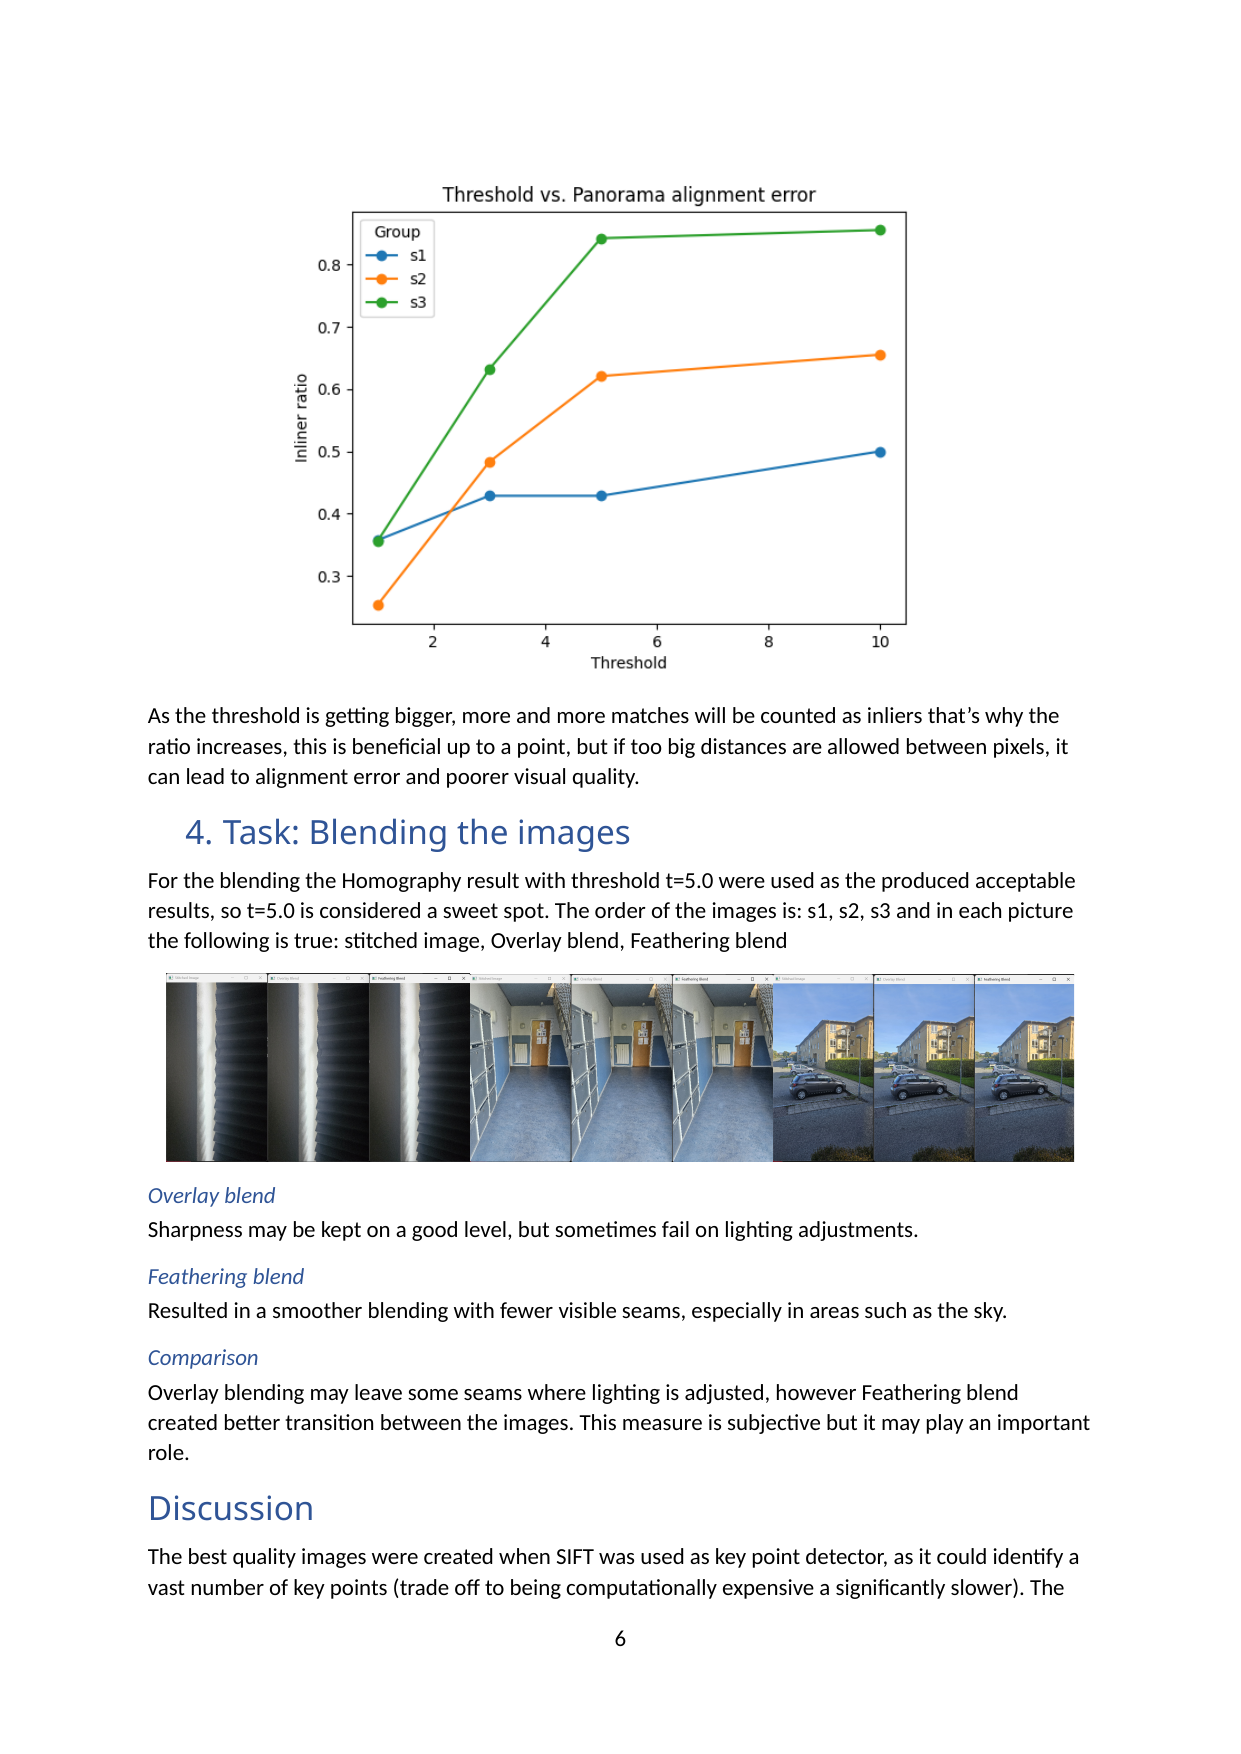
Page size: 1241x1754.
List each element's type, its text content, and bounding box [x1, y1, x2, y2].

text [148, 1542, 1093, 1601]
picture [263, 147, 977, 683]
subtitle Overlay blend [148, 1181, 1093, 1209]
subtitle Comparison [148, 1343, 1093, 1371]
text For the blending the Homography result with threshold t=5.0 were used as the produced acceptable results, so t=5.0 is considered a sweet spot. The order of the images is: s1, s2, s3 and in each picture the following is true: stitched image, Overlay blend, Feathering blend [148, 866, 1093, 955]
text Overlay blending may leave some seams where lighting is adjusted, however Feathering blend created better transition between the images. This measure is subjective but it may play an important role. [148, 1378, 1093, 1466]
text Resulted in a smoother blending with fewer visible seams, especially in areas such as the sky. [148, 1297, 1093, 1324]
subtitle Task: Blending the images [185, 809, 1093, 854]
text Sharpness may be kept on a good level, but sometimes fail on lighting adjustments. [148, 1215, 1093, 1243]
text As the threshold is getting bigger, more and more matches will be counted as inliers that’s why the ratio increases, this is beneficial up to a point, but if too big distances are allowed between pixels, it can lead to alignment error and poorer visual quality. [148, 702, 1093, 790]
subtitle Discussion [148, 1485, 1093, 1531]
picture [166, 973, 1075, 1162]
subtitle Feathering blend [148, 1262, 1093, 1290]
